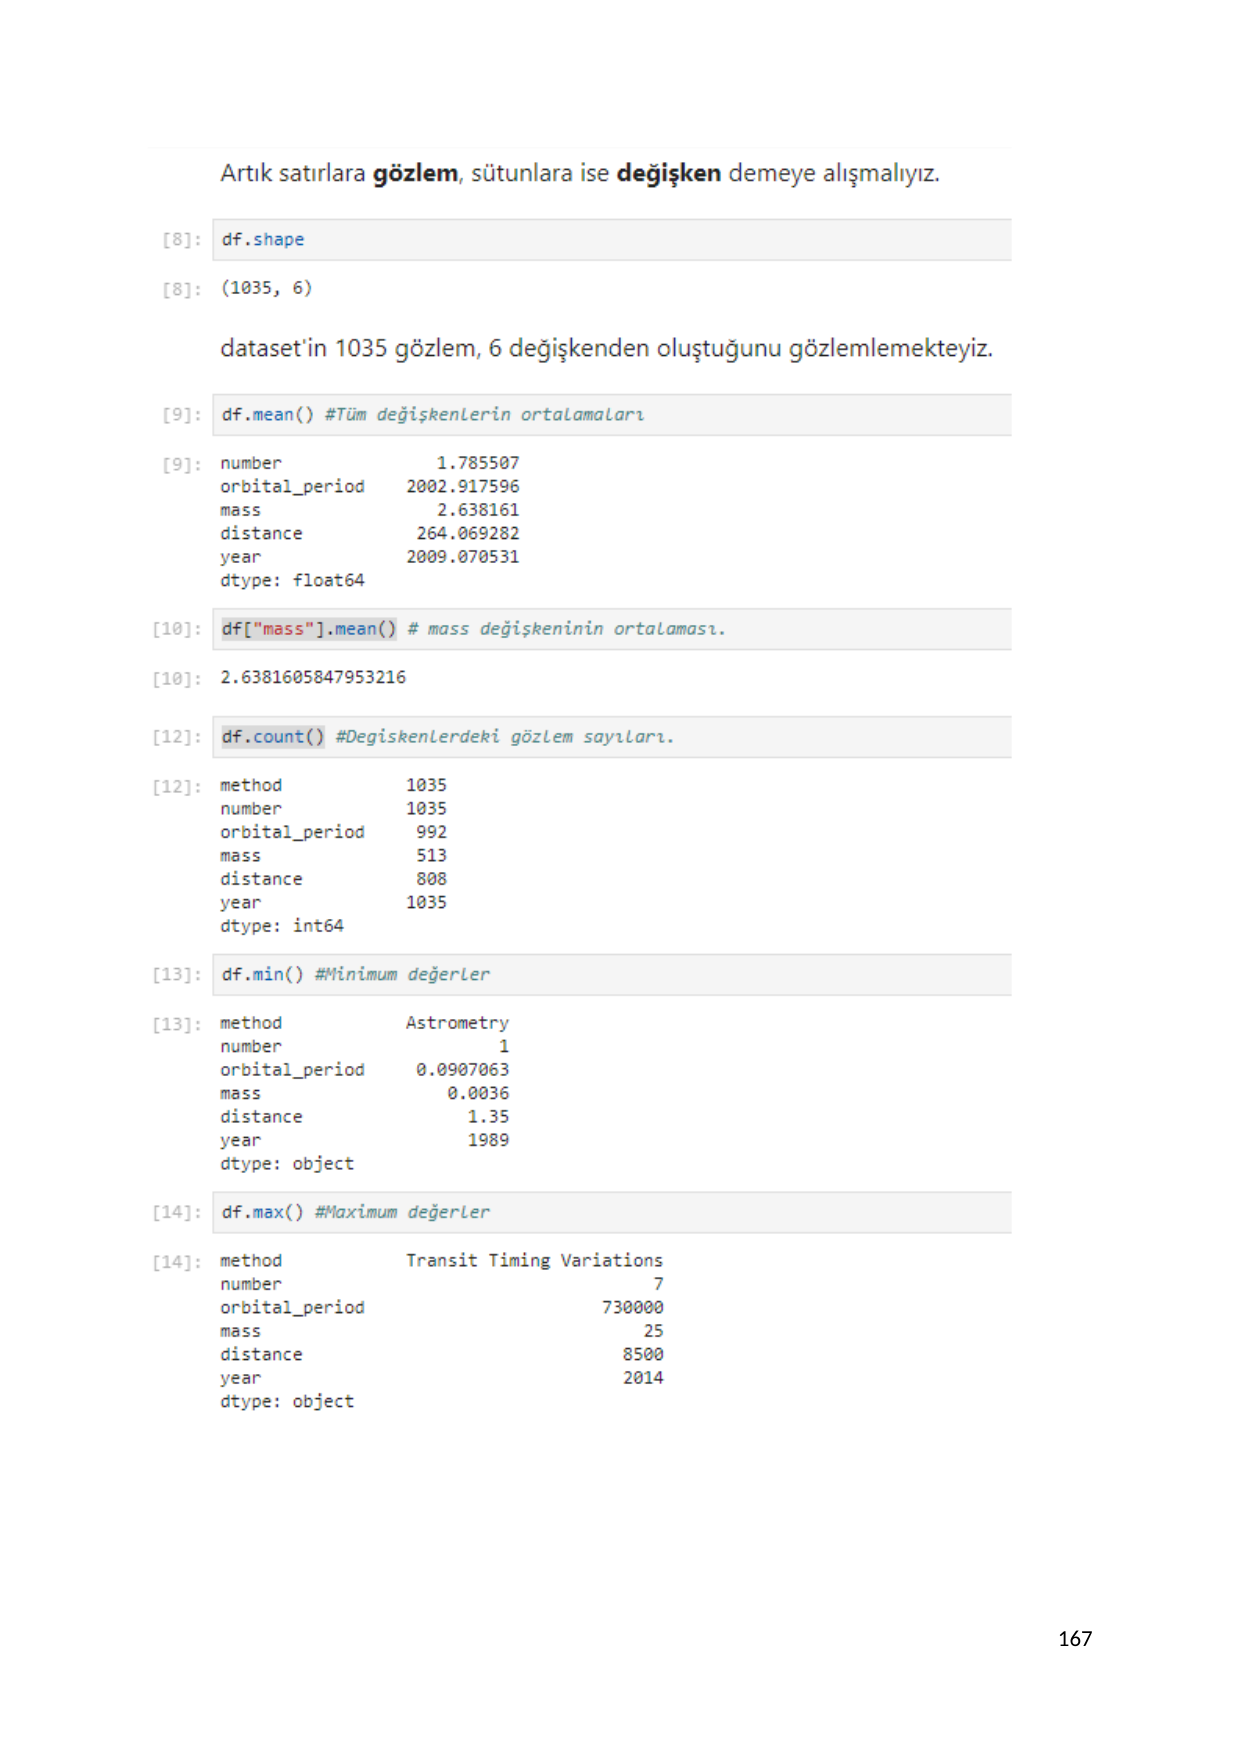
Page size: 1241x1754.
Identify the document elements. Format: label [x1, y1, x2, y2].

picture [147, 147, 1012, 1420]
